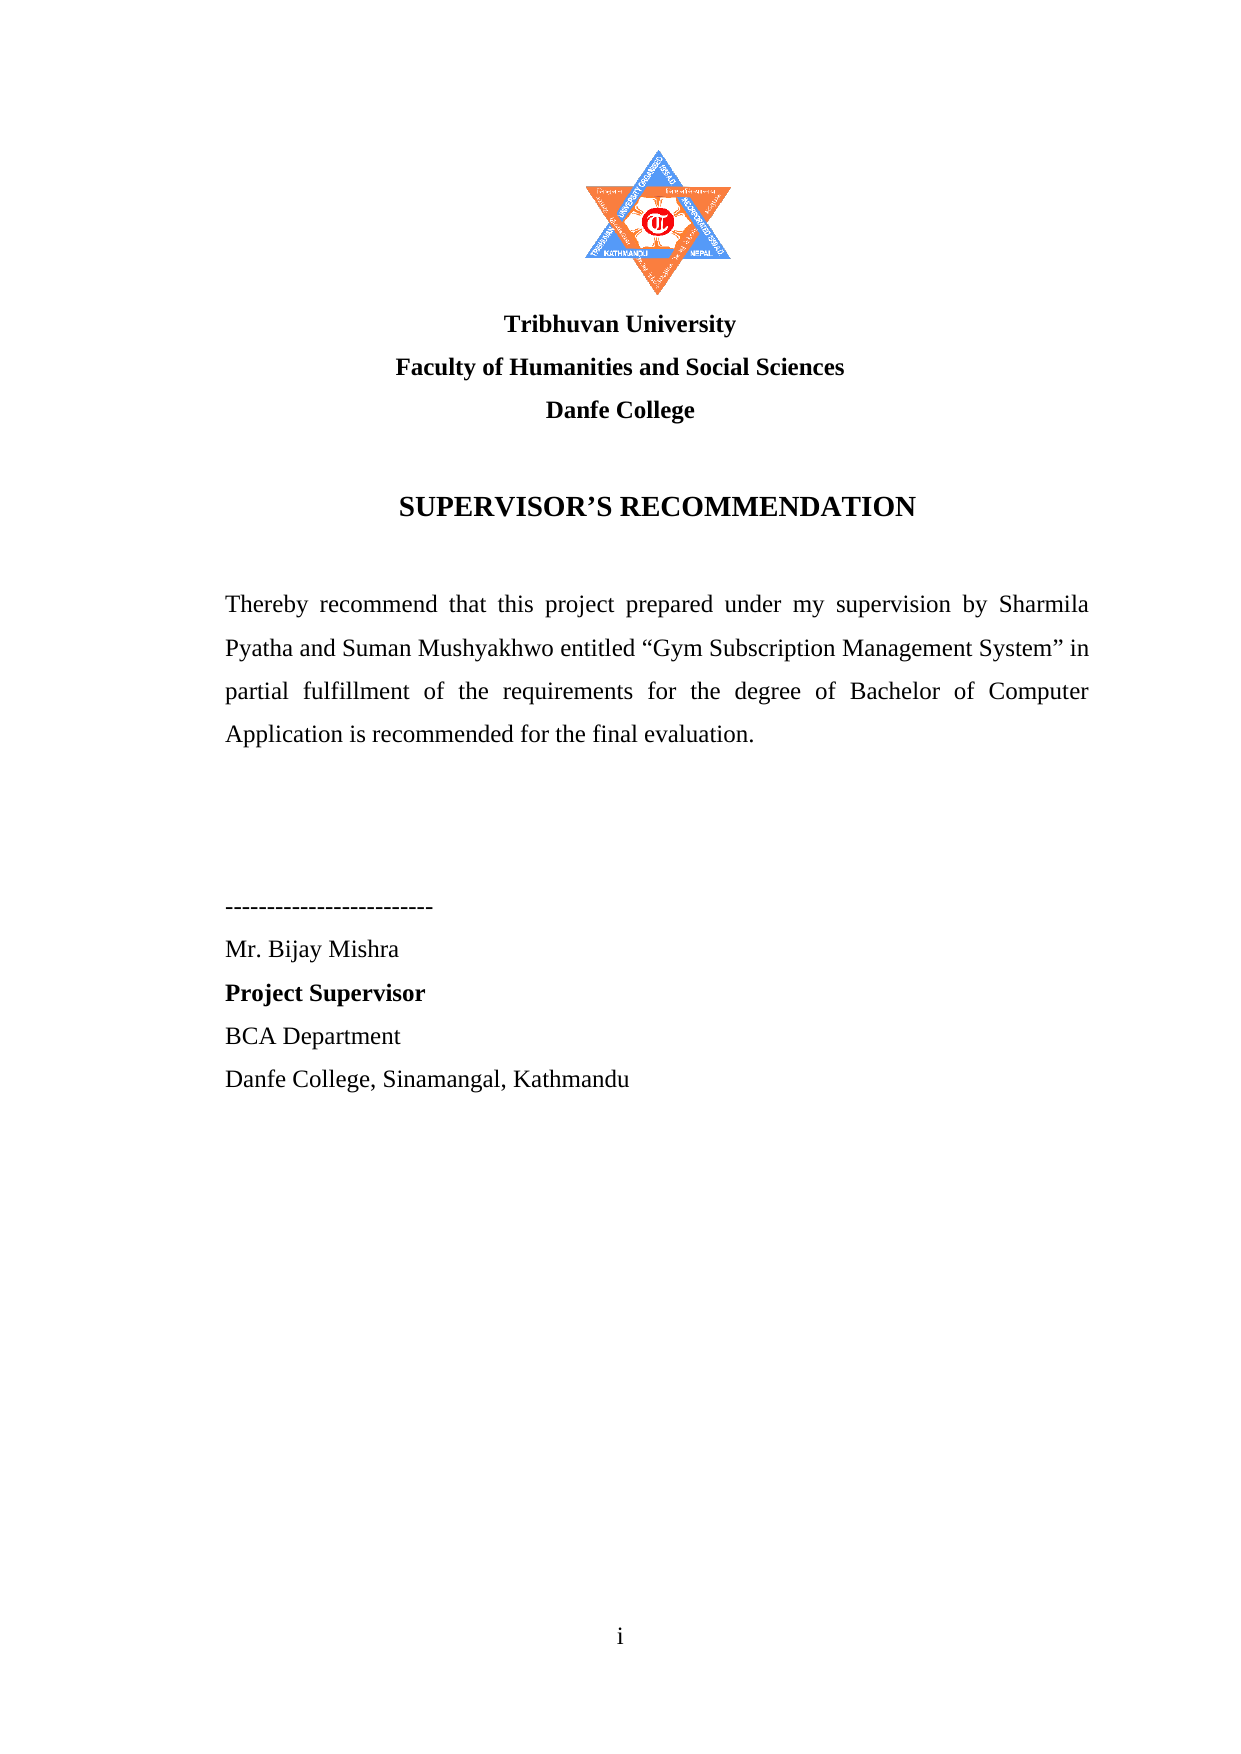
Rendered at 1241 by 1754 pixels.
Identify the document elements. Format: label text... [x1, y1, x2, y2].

text BCA Department [225, 1021, 1090, 1049]
text Thereby recommend that this project prepared under my supervision by Sharmila Pyatha and Suman Mushyakhwo entitled “Gym Subscription Management System” in partial fulfillment of the requirements for the degree of Bachelor of Computer Application is recommended for the final evaluation. [225, 589, 1090, 748]
text Project Supervisor [225, 978, 1090, 1006]
picture [582, 150, 733, 295]
text Danfe College [150, 395, 1090, 424]
text ------------------------- [150, 891, 1090, 920]
text Mr. Bijay Mishra [225, 934, 1090, 963]
text Tribhuvan University [150, 309, 1090, 338]
text Danfe College, Sinamangal, Kathmandu [225, 1064, 1090, 1093]
text Faculty of Humanities and Social Sciences [150, 352, 1090, 381]
text SUPERVISOR’S RECOMMENDATION [225, 489, 1090, 522]
